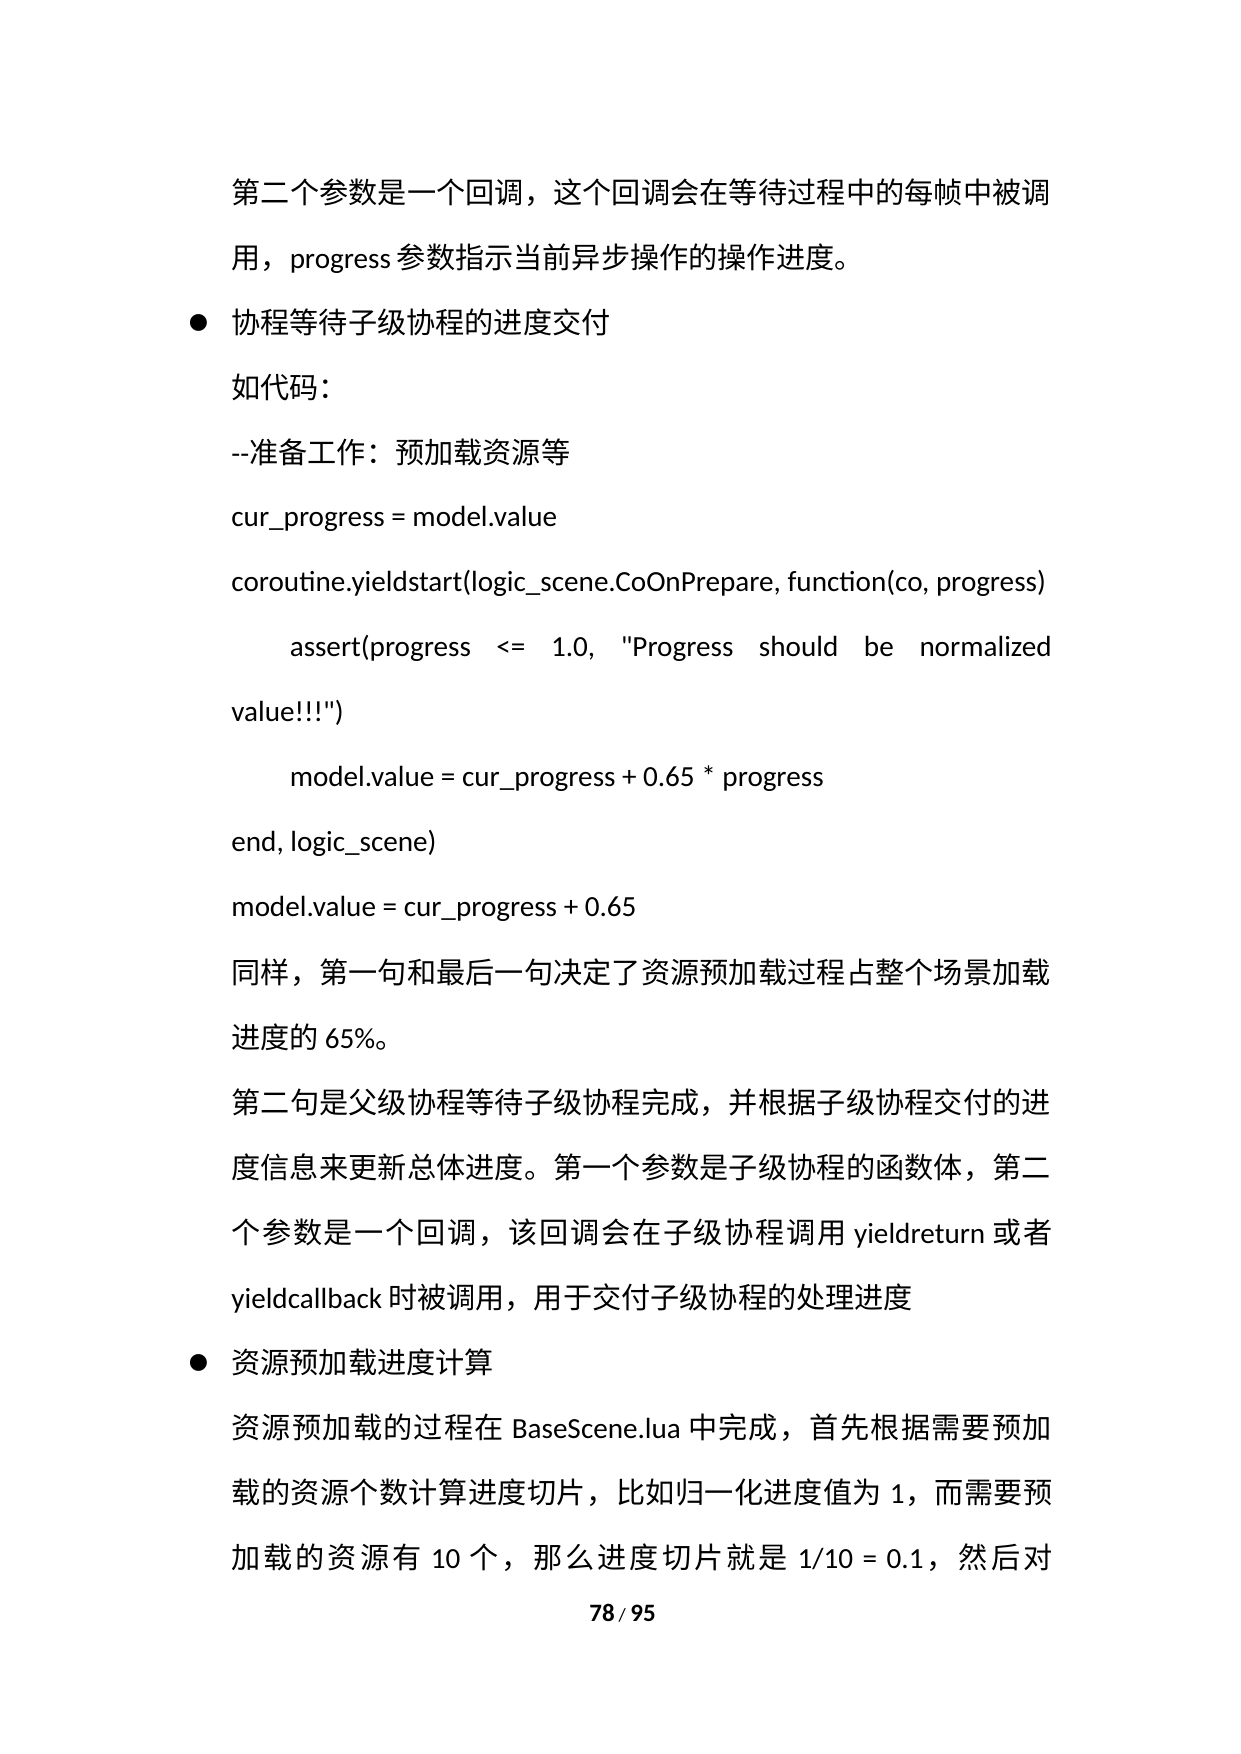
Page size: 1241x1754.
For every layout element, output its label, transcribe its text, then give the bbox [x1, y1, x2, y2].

list model.value = cur_progress + 0.65 [231, 873, 1053, 938]
list 第二句是父级协程等待子级协程完成，并根据子级协程交付的进度信息来更新总体进度。第一个参数是子级协程的函数体，第二个参数是一个回调，该回调会在子级协程调用yieldreturn或者yieldcallback时被调用，用于交付子级协程的处理进度 [231, 1068, 1053, 1328]
text end, logic_scene) [187, 808, 1053, 873]
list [231, 1393, 1053, 1588]
list 如代码： [231, 353, 1053, 418]
list --准备工作：预加载资源等 [231, 418, 1053, 483]
list model.value = cur_progress + 0.65 * progress [231, 743, 1053, 808]
list coroutine.yieldstart(logic_scene.CoOnPrepare, function(co, progress) [231, 548, 1053, 613]
list 资源预加载进度计算 [187, 1328, 1053, 1393]
list 协程等待子级协程的进度交付 [187, 288, 1053, 353]
list 同样，第一句和最后一句决定了资源预加载过程占整个场景加载进度的65%。 [231, 938, 1053, 1068]
text cur_progress = model.value [187, 483, 1053, 548]
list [231, 158, 1053, 288]
list assert(progress <= 1.0, "Progress should be normalized value!!!") [231, 613, 1053, 743]
